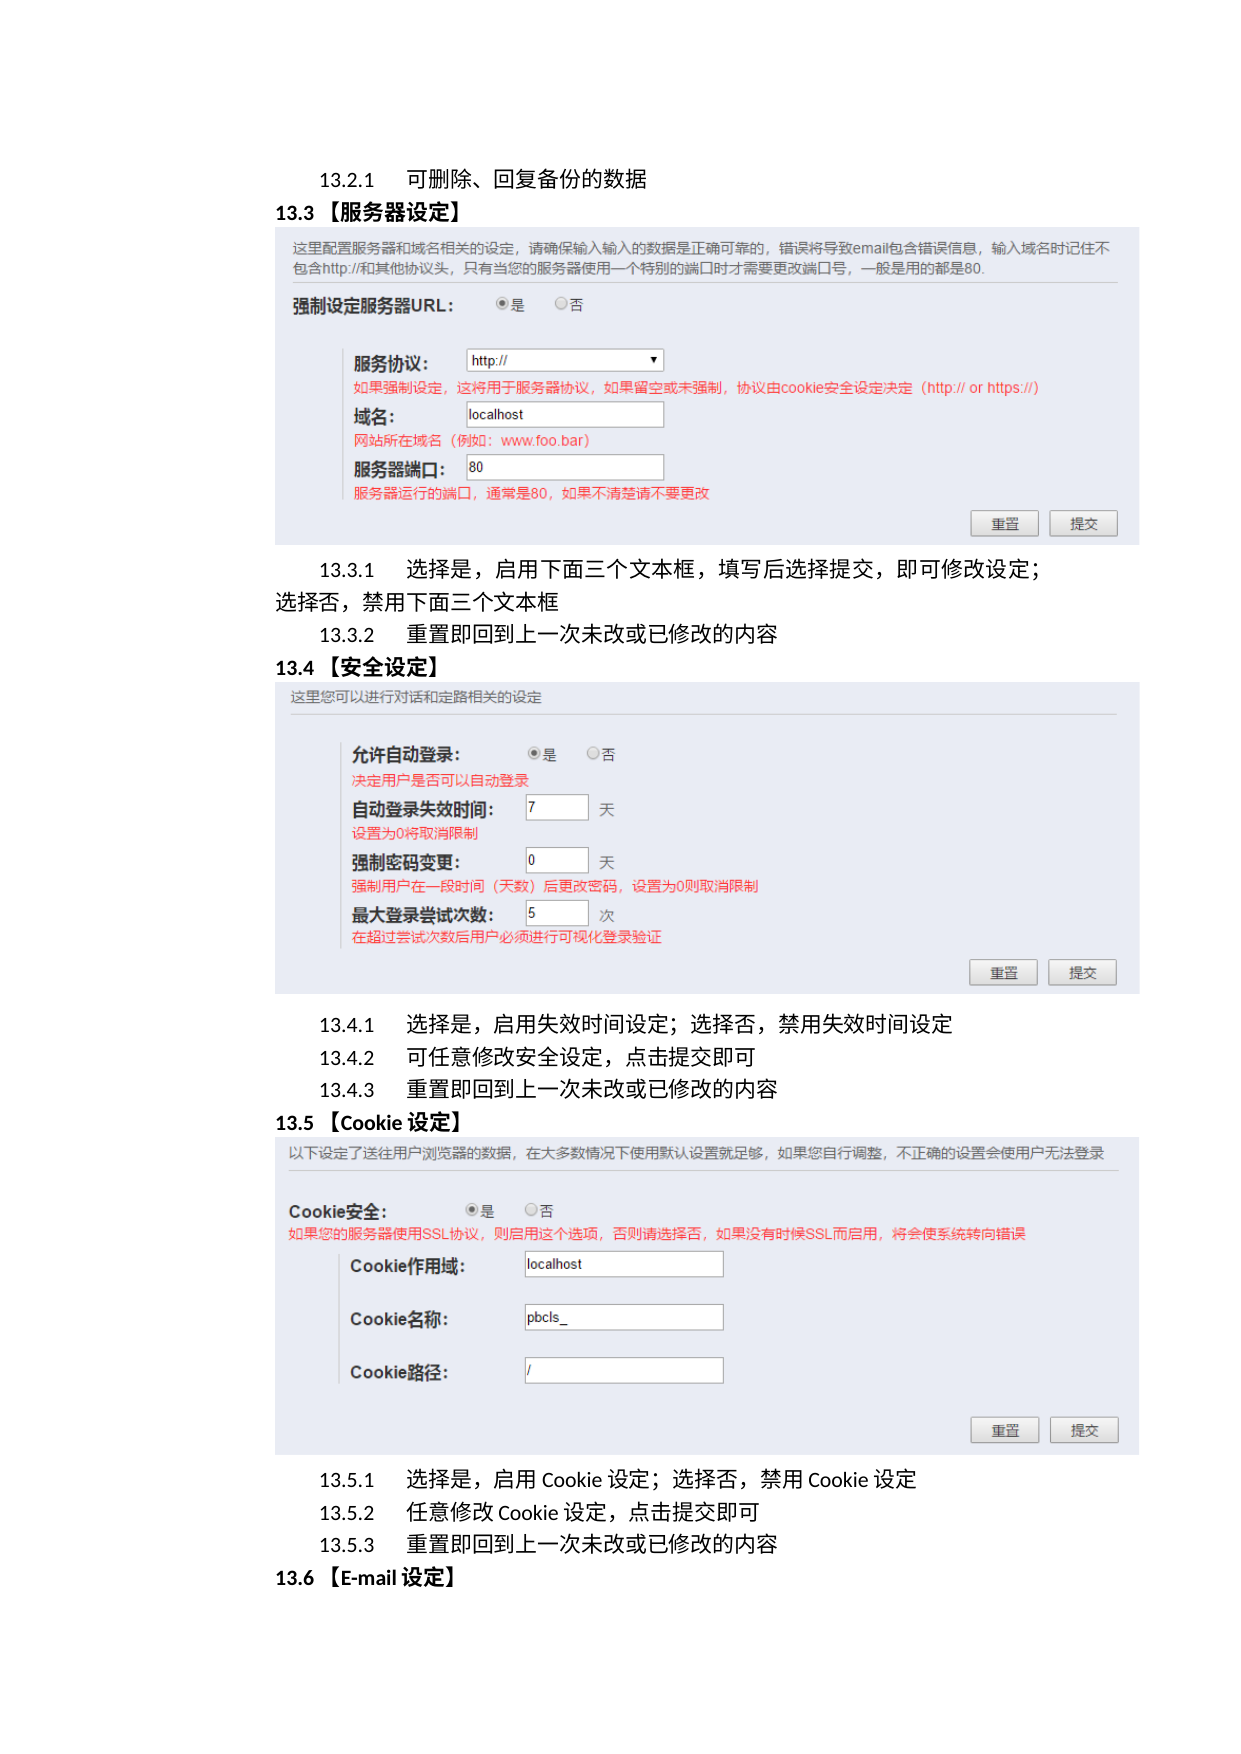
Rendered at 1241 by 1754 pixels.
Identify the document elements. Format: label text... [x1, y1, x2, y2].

list 13.4.2 可任意修改安全设定，点击提交即可 [275, 1039, 1053, 1072]
list 13.4.1 选择是，启用失效时间设定；选择否，禁用失效时间设定 [275, 1007, 1053, 1039]
list 13.5 【Cookie设定】 [231, 1104, 1053, 1137]
picture [275, 227, 1140, 545]
list 13.6 【E-mail设定】 [231, 1559, 1053, 1592]
list 13.4 【安全设定】 [231, 649, 1053, 682]
list 13.2.1 可删除、回复备份的数据 [275, 162, 1053, 194]
picture [275, 682, 1140, 994]
list 13.4.3 重置即回到上一次未改或已修改的内容 [275, 1072, 1053, 1104]
list 13.3 【服务器设定】 [231, 194, 1053, 227]
list 13.5.1 选择是，启用Cookie设定；选择否，禁用Cookie设定 [275, 1462, 1053, 1494]
list 13.3.2 重置即回到上一次未改或已修改的内容 [275, 617, 1053, 649]
list 13.5.3 重置即回到上一次未改或已修改的内容 [275, 1527, 1053, 1559]
list 13.5.2 任意修改Cookie设定，点击提交即可 [275, 1494, 1053, 1527]
list 13.3.1 选择是，启用下面三个文本框，填写后选择提交，即可修改设定；选择否，禁用下面三个文本框 [275, 552, 1053, 617]
picture [275, 1137, 1140, 1456]
